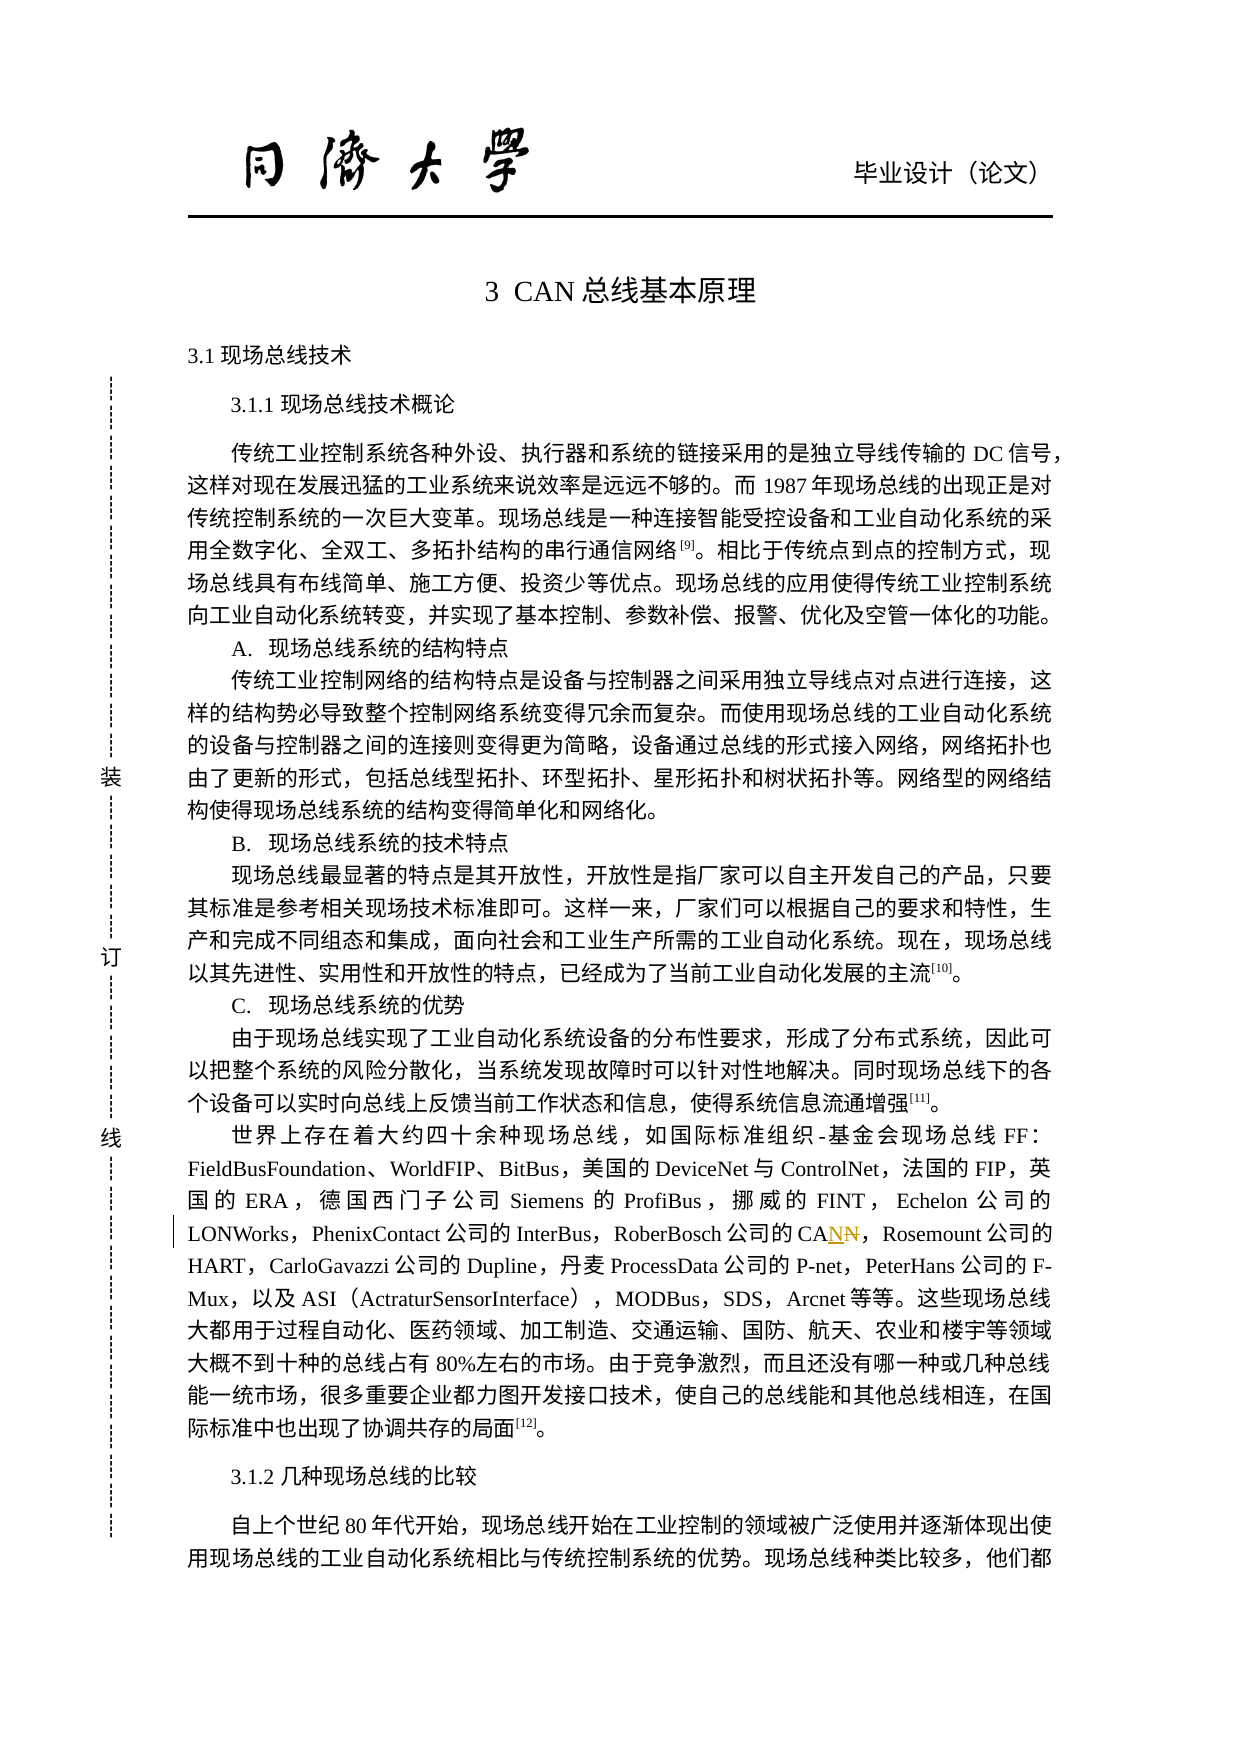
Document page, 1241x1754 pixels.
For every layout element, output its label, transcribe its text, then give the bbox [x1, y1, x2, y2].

subtitle 3.1 现场总线技术 [187, 338, 1053, 370]
text 世界上存在着大约四十余种现场总线，如国际标准组织-基金会现场总线FF：FieldBusFoundation、WorldFIP、BitBus，美国的DeviceNet与ControlNet，法国的FIP，英国的ERA，德国西门子公司Siemens的ProfiBus，挪威的FINT，Echelon公司的LONWorks，PhenixContact公司的InterBus，RoberBosch公司的CA，Rosemount公司的HART，CarloGavazzi公司的Dupline，丹麦ProcessData公司的P-net，PeterHans公司的F-Mux，以及ASI（ActraturSensorInterface），MODBus，SDS，Arcnet等等。这些现场总线大都用于过程自动化、医药领域、加工制造、交通运输、国防、航天、农业和楼宇等领域，大概不到十种的总线占有80%左右的市场。由于竞争激烈，而且还没有哪一种或几种总线能一统市场，很多重要企业都力图开发接口技术，使自己的总线能和其他总线相连，在国际标准中也出现了协调共存的局面[12]。 [187, 1118, 1053, 1443]
subtitle 3.1.1 现场总线技术概论 [187, 386, 1053, 419]
subtitle 3 CAN总线基本原理 [187, 256, 1053, 321]
text 现场总线最显著的特点是其开放性，开放性是指厂家可以自主开发自己的产品，只要其标准是参考相关现场技术标准即可。这样一来，厂家们可以根据自己的要求和特性，生产和完成不同组态和集成，面向社会和工业生产所需的工业自动化系统。现在，现场总线以其先进性、实用性和开放性的特点，已经成为了当前工业自动化发展的主流[10]。 [187, 858, 1053, 988]
list 现场总线系统的技术特点 [231, 825, 1053, 858]
text 自上个世纪80年代开始，现场总线开始在工业控制的领域被广泛使用并逐渐体现出使用现场总线的工业自动化系统相比与传统控制系统的优势。现场总线种类比较多，他们都有其各自的特点和擅长的领域，针对不同的工业控制场所，应该选择不同的现场总线，以发挥其最优性能。 [187, 1508, 1053, 1573]
subtitle 3.1.2 几种现场总线的比较 [187, 1459, 1053, 1491]
text 传统工业控制系统各种外设、执行器和系统的链接采用的是独立导线传输的DC信号，这样对现在发展迅猛的工业系统来说效率是远远不够的。而1987年现场总线的出现正是对传统控制系统的一次巨大变革。现场总线是一种连接智能受控设备和工业自动化系统的采用全数字化、全双工、多拓扑结构的串行通信网络[9]。相比于传统点到点的控制方式，现场总线具有布线简单、施工方便、投资少等优点。现场总线的应用使得传统工业控制系统向工业自动化系统转变，并实现了基本控制、参数补偿、报警、优化及空管一体化的功能。 [187, 435, 1053, 630]
list 现场总线系统的优势 [231, 988, 1053, 1020]
text 传统工业控制网络的结构特点是设备与控制器之间采用独立导线点对点进行连接，这样的结构势必导致整个控制网络系统变得冗余而复杂。而使用现场总线的工业自动化系统的设备与控制器之间的连接则变得更为简略，设备通过总线的形式接入网络，网络拓扑也由了更新的形式，包括总线型拓扑、环型拓扑、星形拓扑和树状拓扑等。网络型的网络结构使得现场总线系统的结构变得简单化和网络化。 [187, 663, 1053, 825]
list 现场总线系统的结构特点 [231, 630, 1053, 663]
picture [224, 119, 547, 198]
text 由于现场总线实现了工业自动化系统设备的分布性要求，形成了分布式系统，因此可以把整个系统的风险分散化，当系统发现故障时可以针对性地解决。同时现场总线下的各个设备可以实时向总线上反馈当前工作状态和信息，使得系统信息流通增强[11]。 [187, 1020, 1053, 1118]
